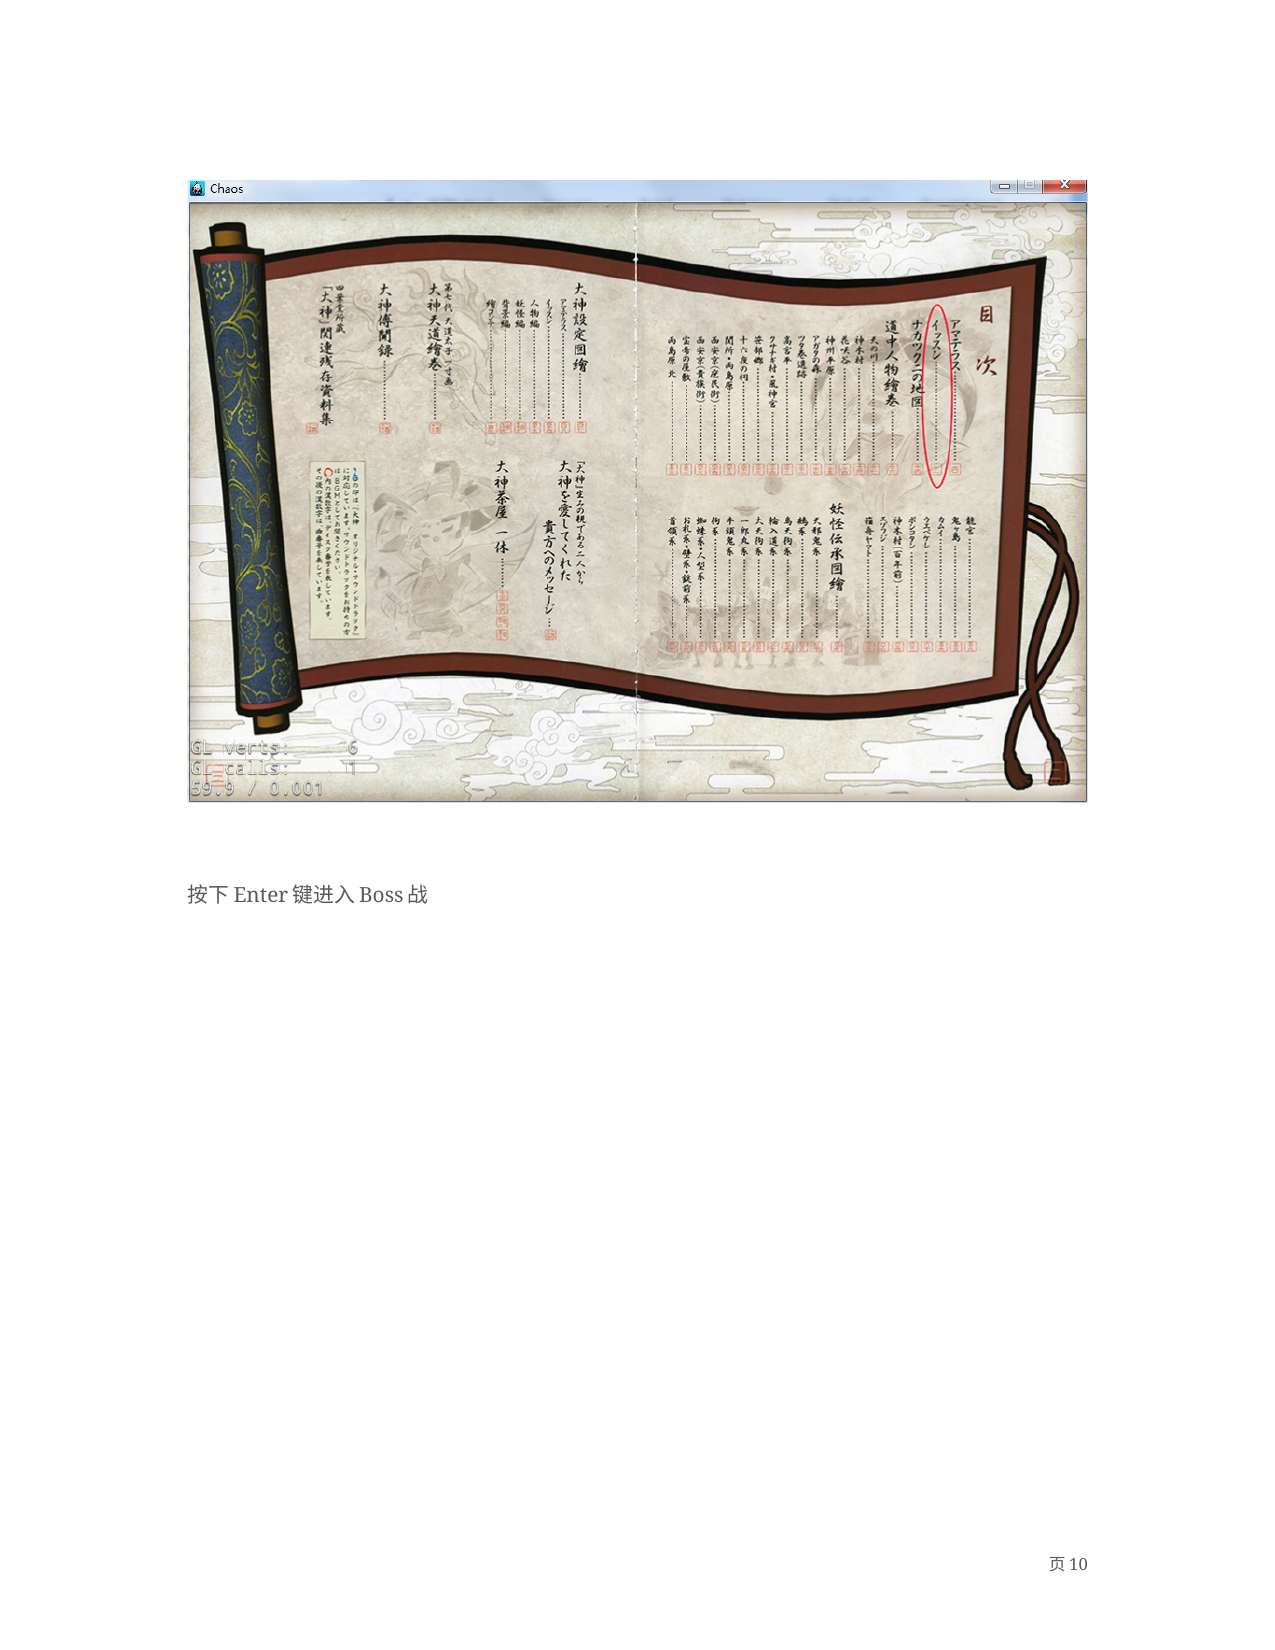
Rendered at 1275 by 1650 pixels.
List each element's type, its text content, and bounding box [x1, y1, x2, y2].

text 按下Enter键进入Boss战 [187, 878, 1087, 908]
picture [187, 180, 1088, 803]
